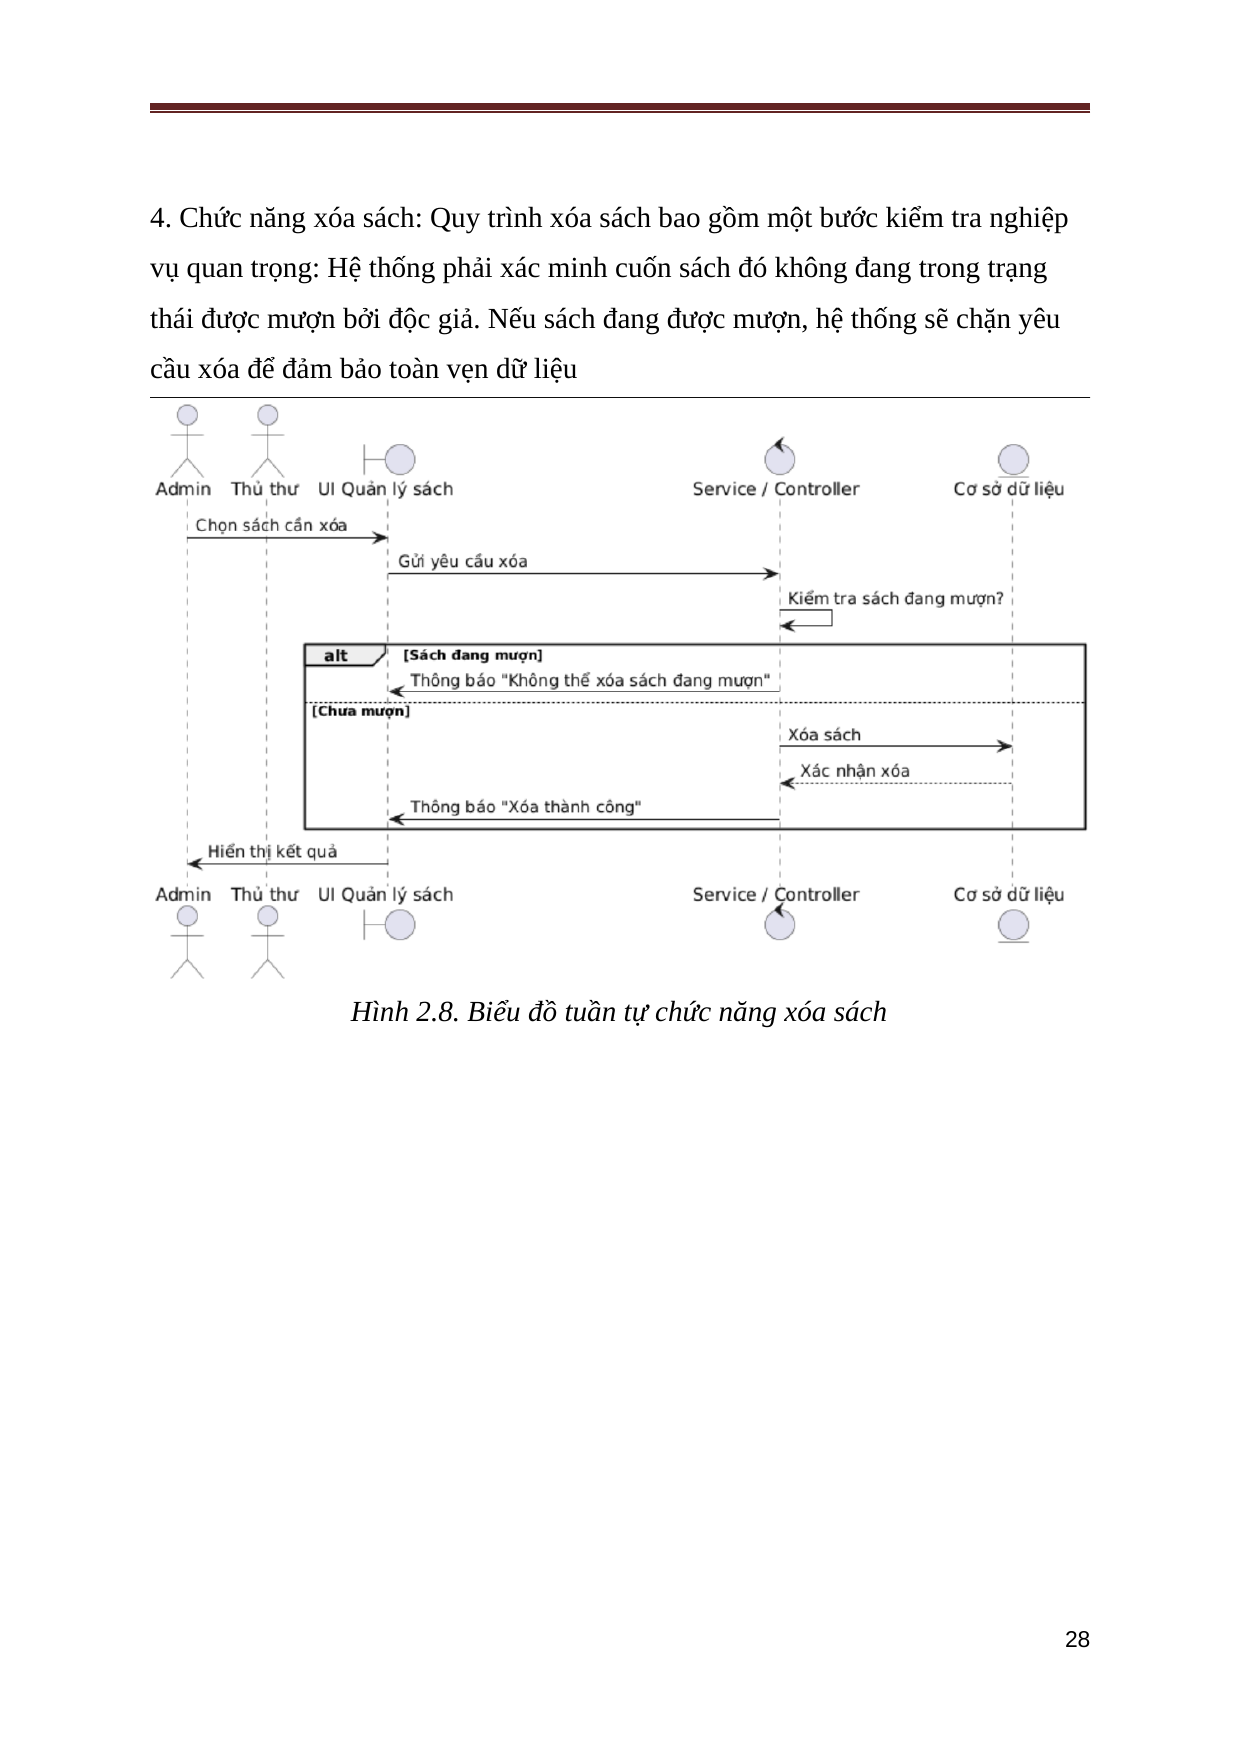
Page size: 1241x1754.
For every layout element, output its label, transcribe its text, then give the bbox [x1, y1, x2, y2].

text 4. Chức năng xóa sách: Quy trình xóa sách bao gồm một bước kiểm tra nghiệp vụ quan trọng: Hệ thống phải xác minh cuốn sách đó không đang trong trạng thái được mượn bởi độc giả. Nếu sách đang được mượn, hệ thống sẽ chặn yêu cầu xóa để đảm bảo toàn vẹn dữ liệu [150, 200, 1090, 397]
picture [150, 397, 1091, 982]
text Hình 2.8. Biểu đồ tuần tự chức năng xóa sách [150, 994, 1090, 1028]
